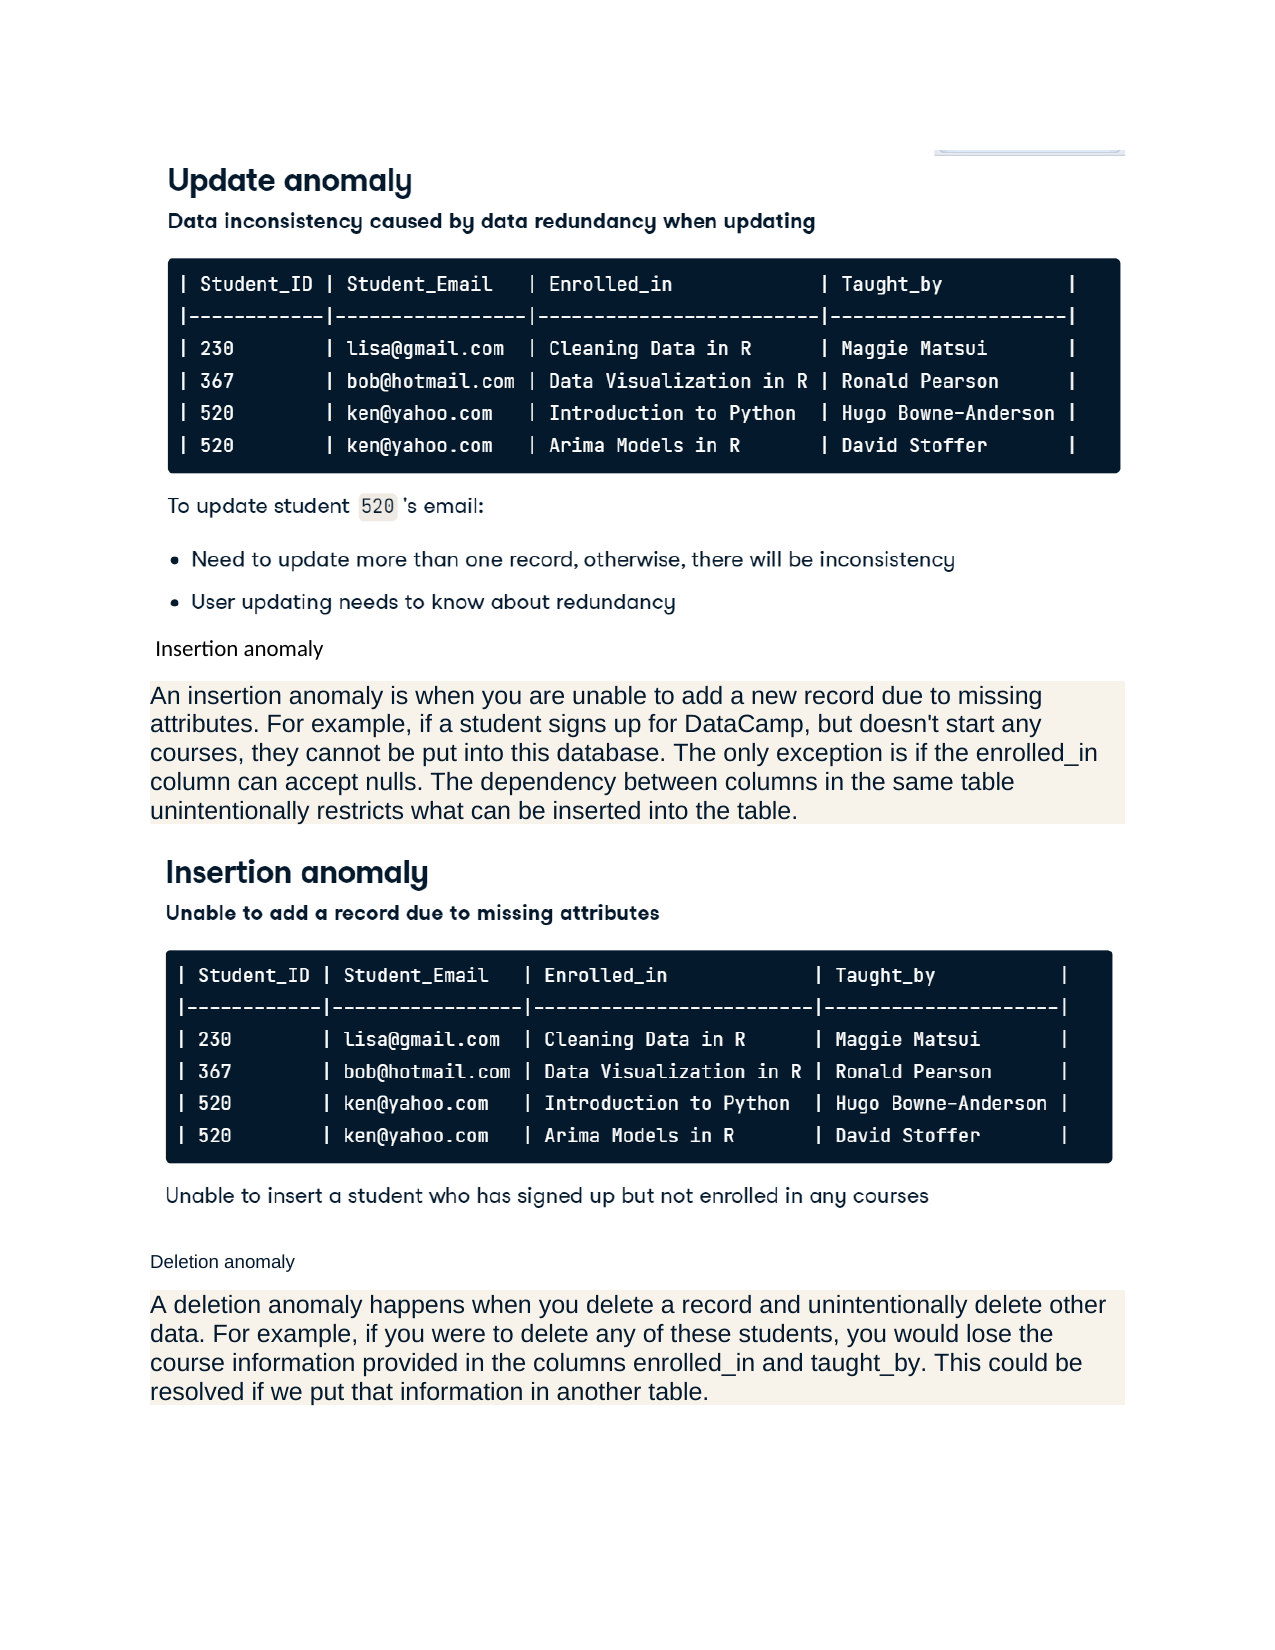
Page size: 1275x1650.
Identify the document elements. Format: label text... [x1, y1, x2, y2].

picture [150, 150, 1125, 615]
text An insertion anomaly is when you are unable to add a new record due to missing attributes. For example, if a student signs up for DataCamp, but doesn't start any courses, they cannot be put into this database. The only exception is if the enrolled_in column can accept nulls. The dependency between columns in the same table unintentionally restricts what can be inserted into the table. [150, 681, 1125, 824]
text Insertion anomaly [150, 634, 1125, 662]
picture [150, 853, 1125, 1249]
text A deletion anomaly happens when you delete a record and unintentionally delete other data. For example, if you were to delete any of these students, you would lose the course information provided in the columns enrolled_in and taught_by. This could be resolved if we put that information in another table. [150, 1290, 1125, 1405]
text Deletion anomaly [150, 1249, 1125, 1272]
